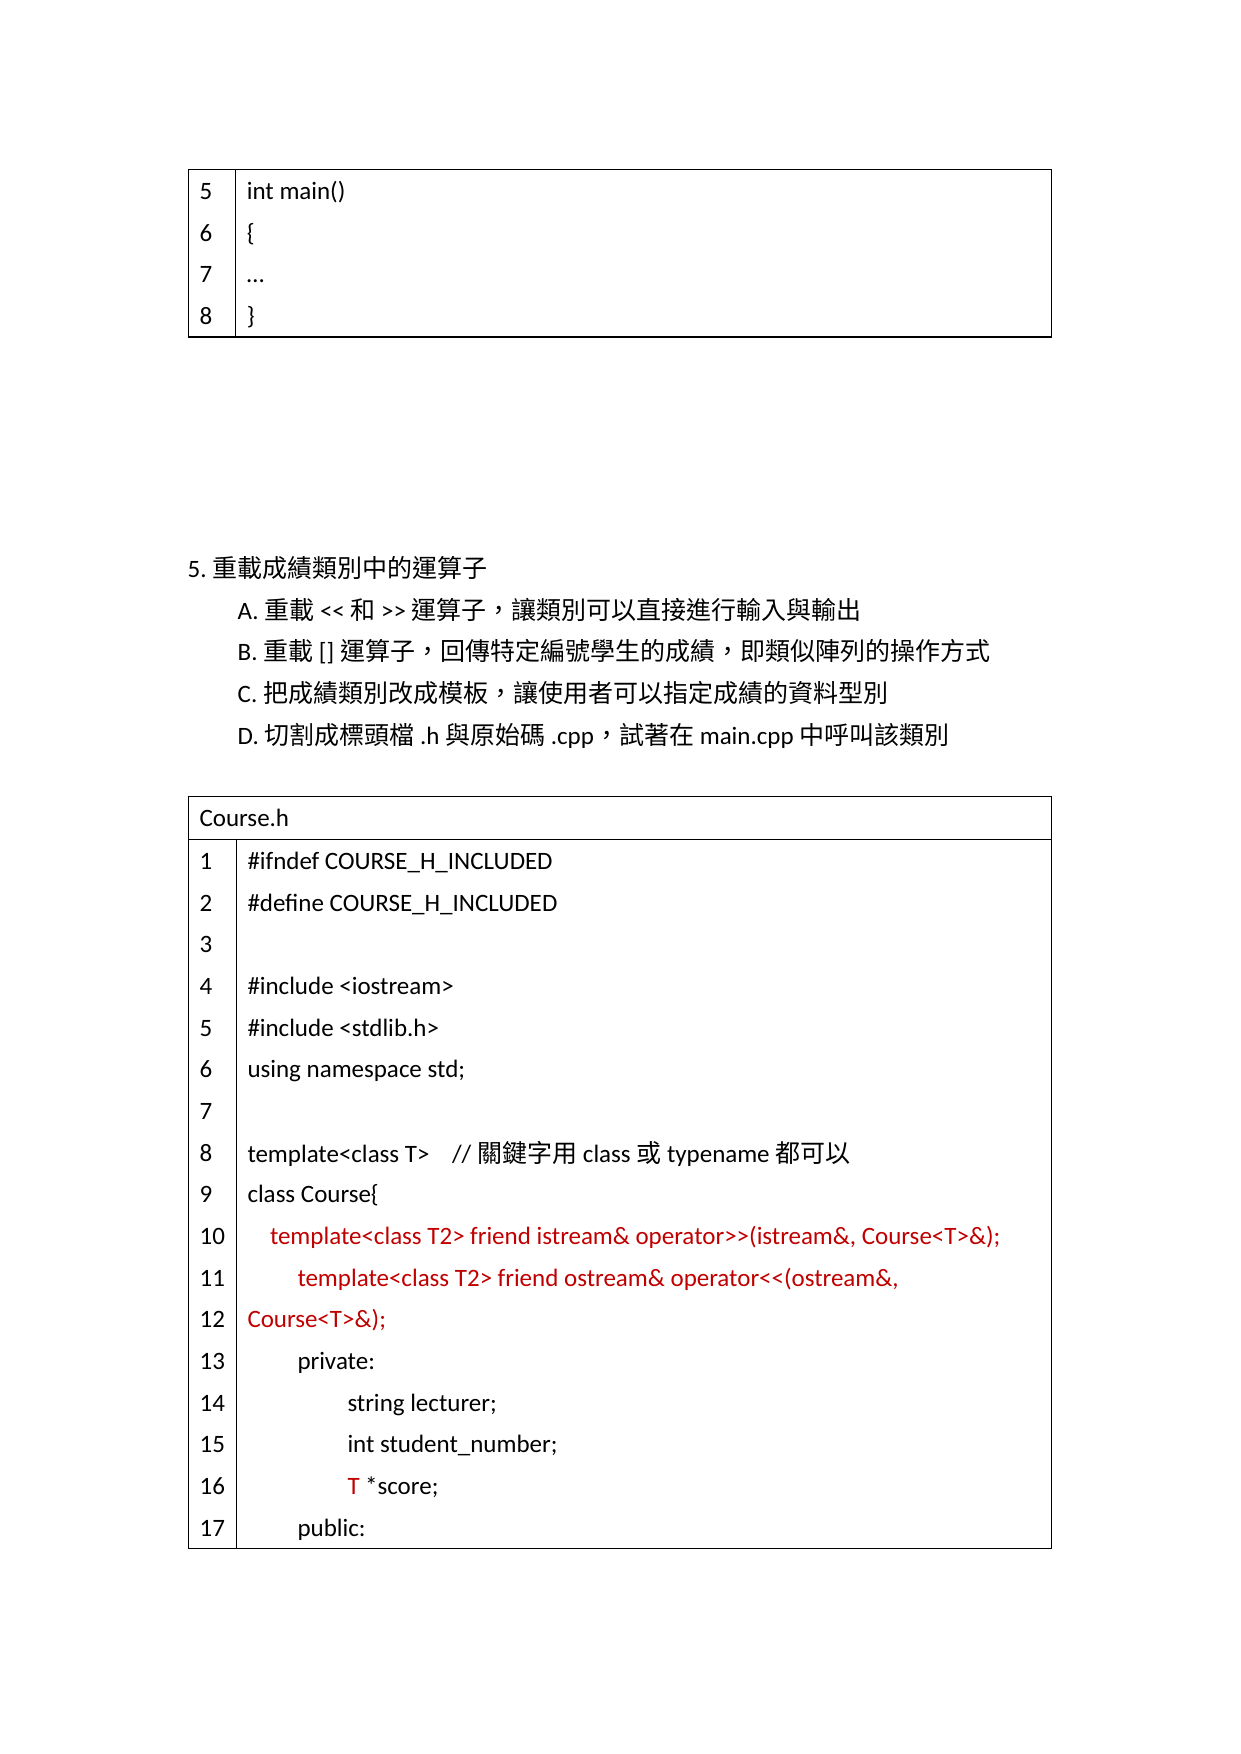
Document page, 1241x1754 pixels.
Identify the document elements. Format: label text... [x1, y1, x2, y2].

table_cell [237, 840, 1051, 1548]
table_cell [189, 840, 236, 1548]
text A. 重載 << 和 >> 運算子，讓類別可以直接進行輸入與輸出 [187, 587, 1053, 629]
text C. 把成績類別改成模板，讓使用者可以指定成績的資料型別 [187, 671, 1053, 712]
table_cell 1 2 3 4 5 6 7 8 [189, 170, 235, 336]
text B. 重載 [] 運算子，回傳特定編號學生的成績，即類似陣列的操作方式 [187, 629, 1053, 671]
text D. 切割成標頭檔 .h 與原始碼 .cpp，試著在 main.cpp 中呼叫該類別 [187, 712, 1053, 754]
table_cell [236, 170, 1051, 336]
text 5. 重載成績類別中的運算子 [187, 546, 1053, 587]
table_header Course.h [189, 797, 1051, 838]
